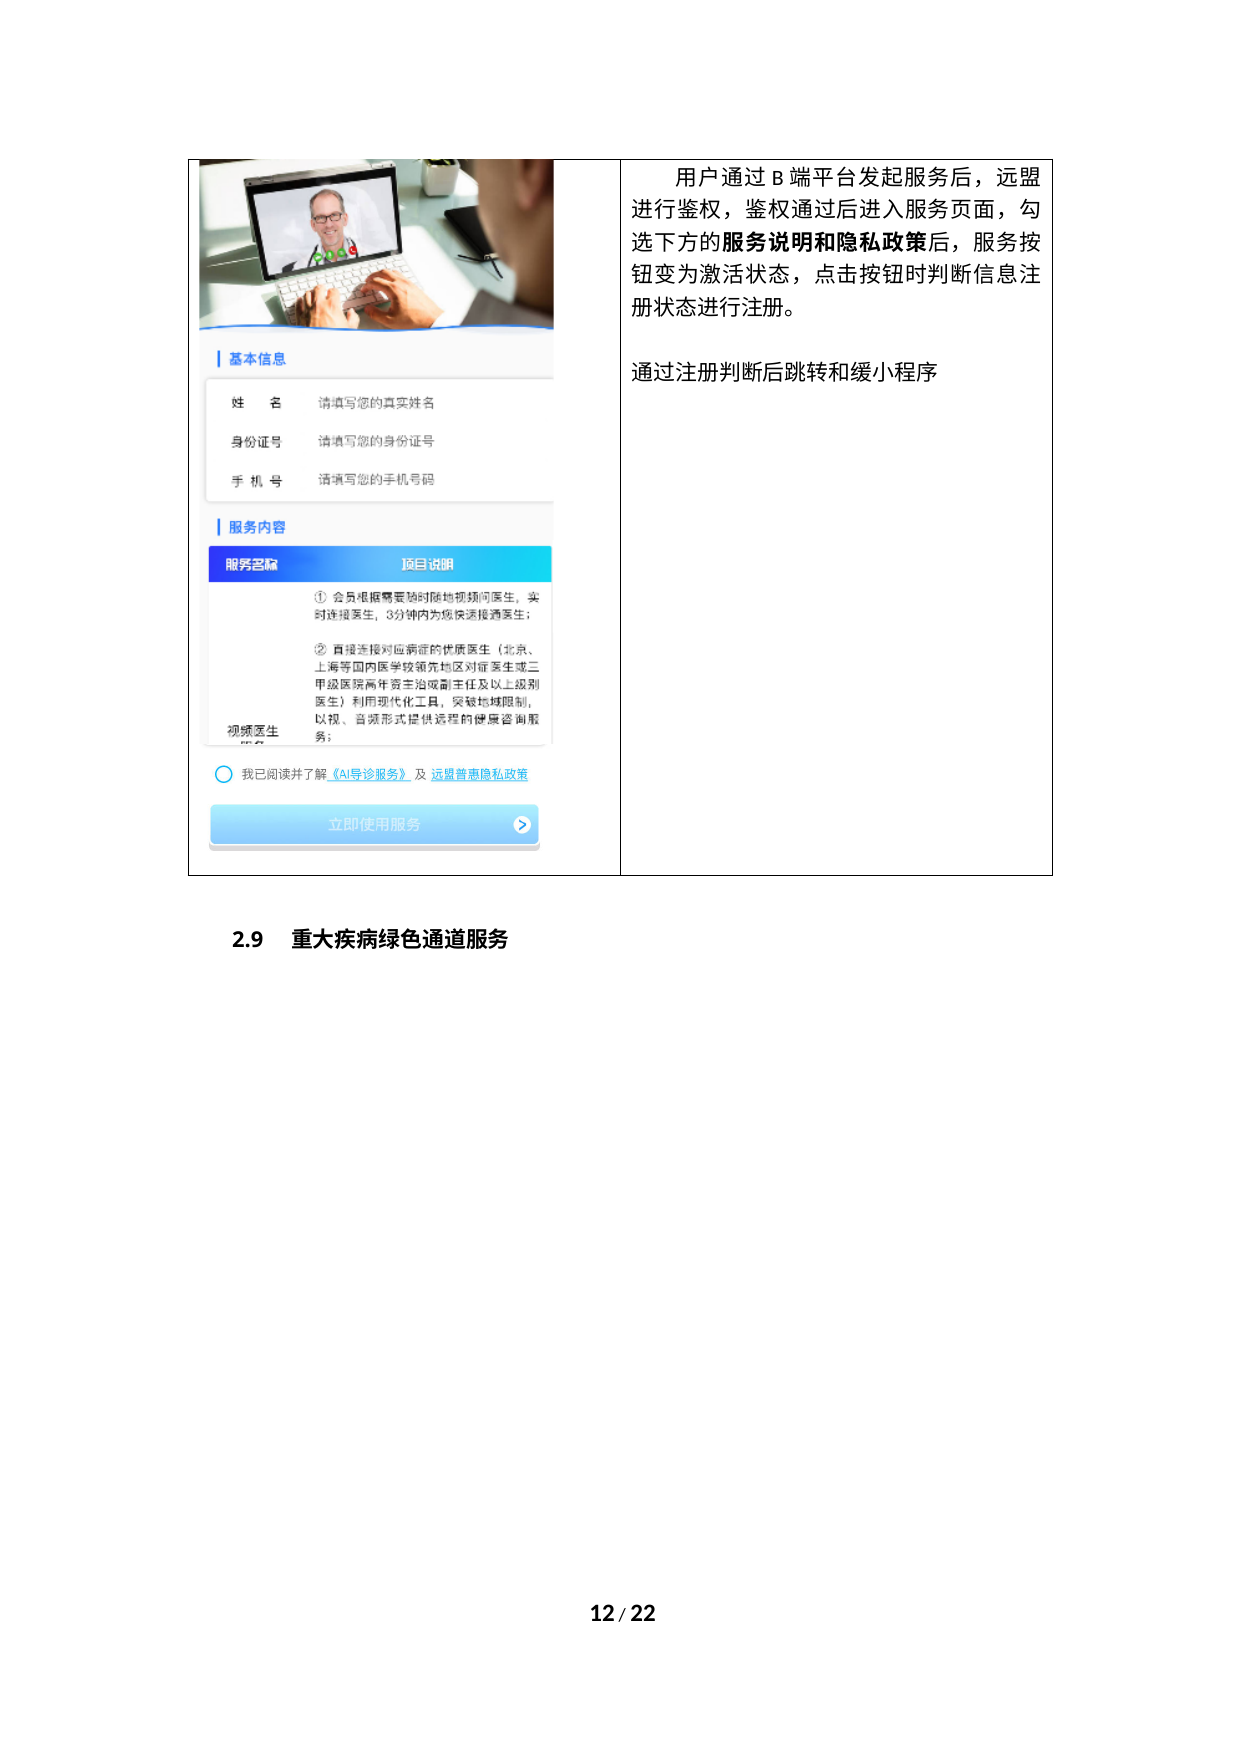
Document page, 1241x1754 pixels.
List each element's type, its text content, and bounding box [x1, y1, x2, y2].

table_header [189, 160, 620, 874]
list 重大疾病绿色通道服务 [232, 921, 1053, 954]
table_header 用户通过B端平台发起服务后，远盟进行鉴权，鉴权通过后进入服务页面，勾选下方的服务说明和隐私政策后，服务按钮变为激活状态，点击按钮时判断信息注册状态进行注册。 通过注册判断后跳转和缓小程序 [621, 160, 1052, 874]
picture [199, 159, 554, 862]
